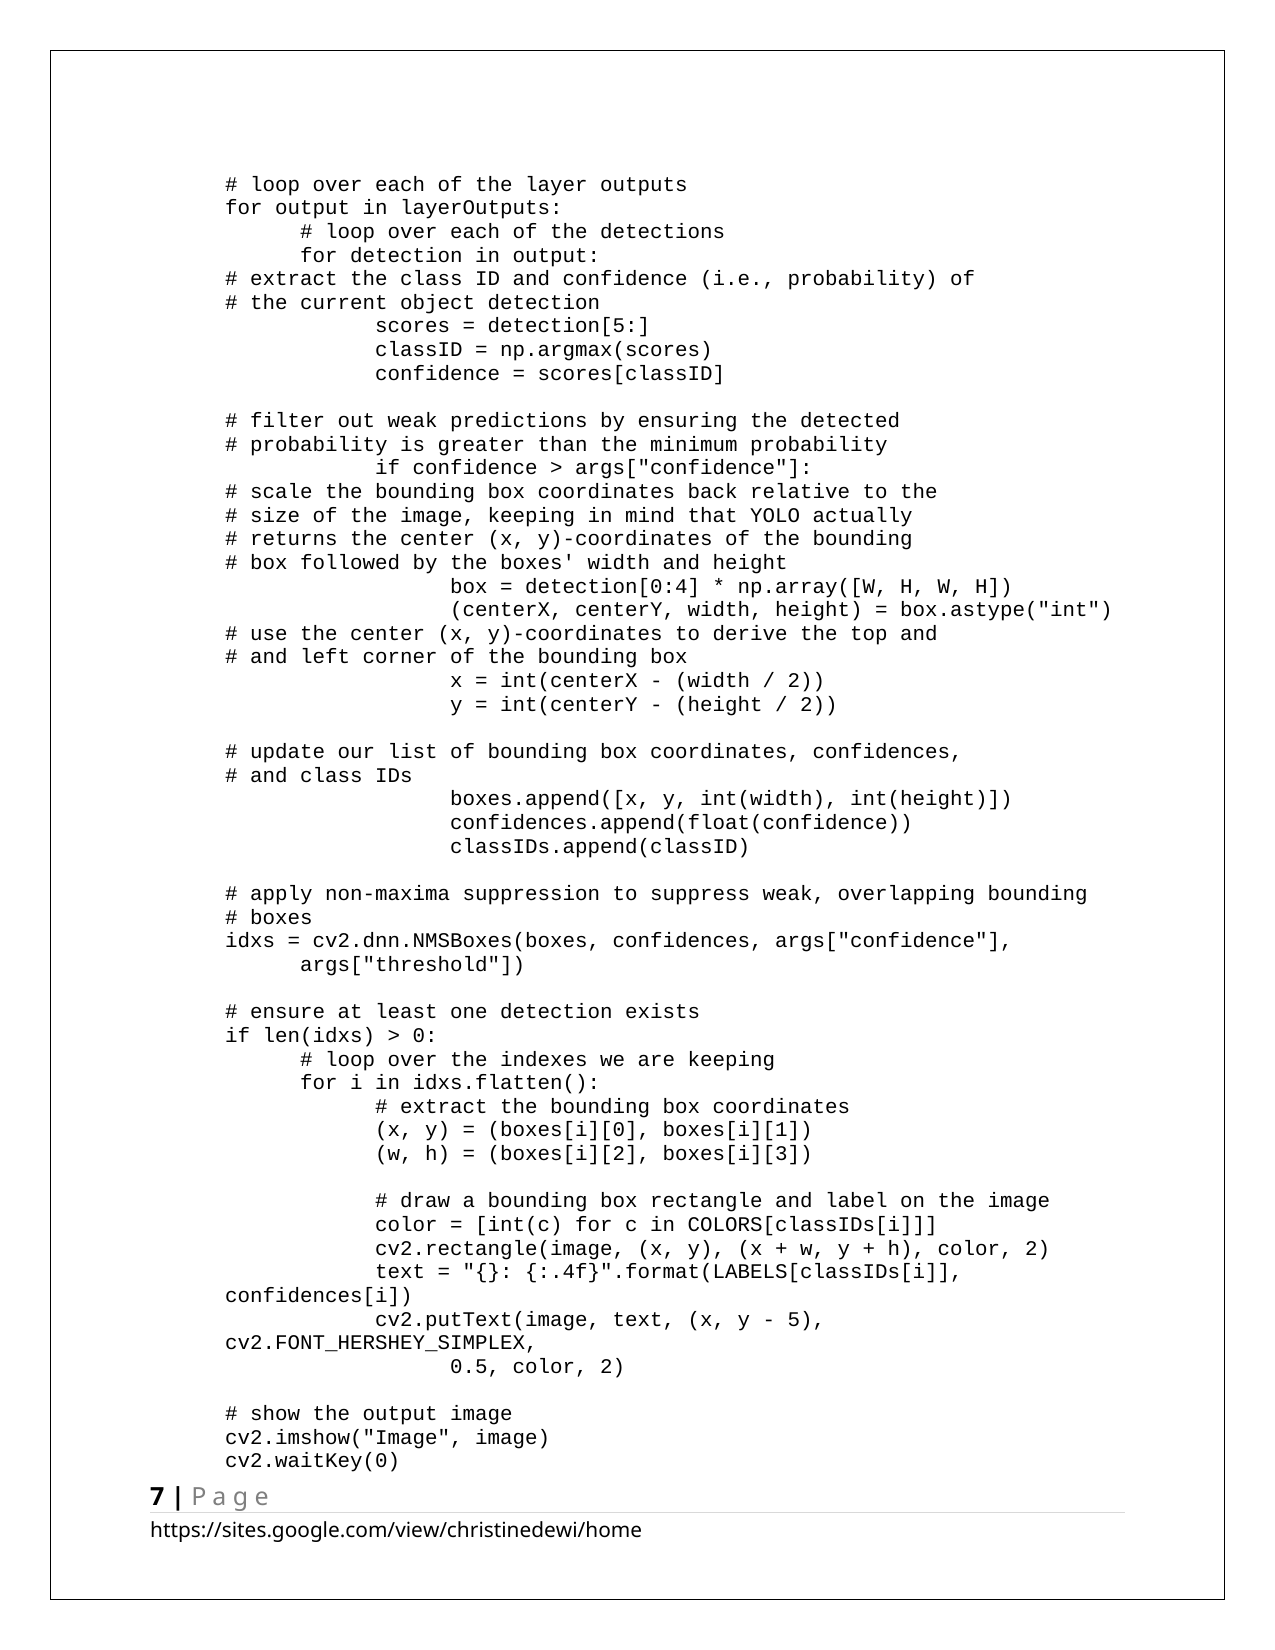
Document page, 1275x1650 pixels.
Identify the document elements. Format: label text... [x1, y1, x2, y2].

list classID = np.argmax(scores) [225, 339, 1125, 363]
list (x, y) = (boxes[i][0], boxes[i][1]) [225, 1119, 1125, 1143]
list for output in layerOutputs: [225, 197, 1125, 221]
list classIDs.append(classID) [225, 836, 1125, 859]
list # and class IDs [225, 765, 1125, 788]
list # loop over each of the layer outputs [225, 174, 1125, 197]
list # apply non-maxima suppression to suppress weak, overlapping bounding [225, 883, 1125, 907]
list 0.5, color, 2) [225, 1356, 1125, 1379]
list cv2.imshow("Image", image) [225, 1427, 1125, 1451]
list # draw a bounding box rectangle and label on the image [225, 1190, 1125, 1214]
list idxs = cv2.dnn.NMSBoxes(boxes, confidences, args["confidence"], [225, 930, 1125, 954]
list for i in idxs.flatten(): [225, 1072, 1125, 1096]
list # box followed by the boxes' width and height [225, 552, 1125, 576]
list # the current object detection [225, 292, 1125, 316]
list confidence = scores[classID] [225, 363, 1125, 386]
list # and left corner of the bounding box [225, 647, 1125, 670]
list # returns the center (x, y)-coordinates of the bounding [225, 528, 1125, 552]
list # update our list of bounding box coordinates, confidences, [225, 741, 1125, 765]
list (centerX, centerY, width, height) = box.astype("int") [225, 599, 1125, 623]
list # loop over each of the detections [225, 221, 1125, 244]
list args["threshold"]) [225, 954, 1125, 978]
list # extract the bounding box coordinates [225, 1096, 1125, 1119]
list text = "{}: {:.4f}".format(LABELS[classIDs[i]], confidences[i]) [225, 1261, 1125, 1309]
list # use the center (x, y)-coordinates to derive the top and [225, 623, 1125, 647]
list boxes.append([x, y, int(width), int(height)]) [225, 788, 1125, 812]
list y = int(centerY - (height / 2)) [225, 694, 1125, 717]
list # size of the image, keeping in mind that YOLO actually [225, 505, 1125, 528]
list # boxes [225, 907, 1125, 930]
list # ensure at least one detection exists [225, 1001, 1125, 1025]
list (w, h) = (boxes[i][2], boxes[i][3]) [225, 1143, 1125, 1167]
list cv2.putText(image, text, (x, y - 5), cv2.FONT_HERSHEY_SIMPLEX, [225, 1309, 1125, 1356]
list cv2.rectangle(image, (x, y), (x + w, y + h), color, 2) [225, 1238, 1125, 1261]
list for detection in output: [225, 244, 1125, 268]
list scores = detection[5:] [225, 316, 1125, 339]
list box = detection[0:4] * np.array([W, H, W, H]) [225, 576, 1125, 599]
list cv2.waitKey(0) [225, 1451, 1125, 1474]
list # extract the class ID and confidence (i.e., probability) of [225, 268, 1125, 292]
list # loop over the indexes we are keeping [225, 1048, 1125, 1072]
list # show the output image [225, 1403, 1125, 1427]
list # scale the bounding box coordinates back relative to the [225, 481, 1125, 505]
list color = [int(c) for c in COLORS[classIDs[i]]] [225, 1214, 1125, 1238]
list if confidence > args["confidence"]: [225, 457, 1125, 481]
list x = int(centerX - (width / 2)) [225, 670, 1125, 694]
list # probability is greater than the minimum probability [225, 434, 1125, 457]
list confidences.append(float(confidence)) [225, 812, 1125, 836]
list # filter out weak predictions by ensuring the detected [225, 410, 1125, 434]
list if len(idxs) > 0: [225, 1025, 1125, 1048]
